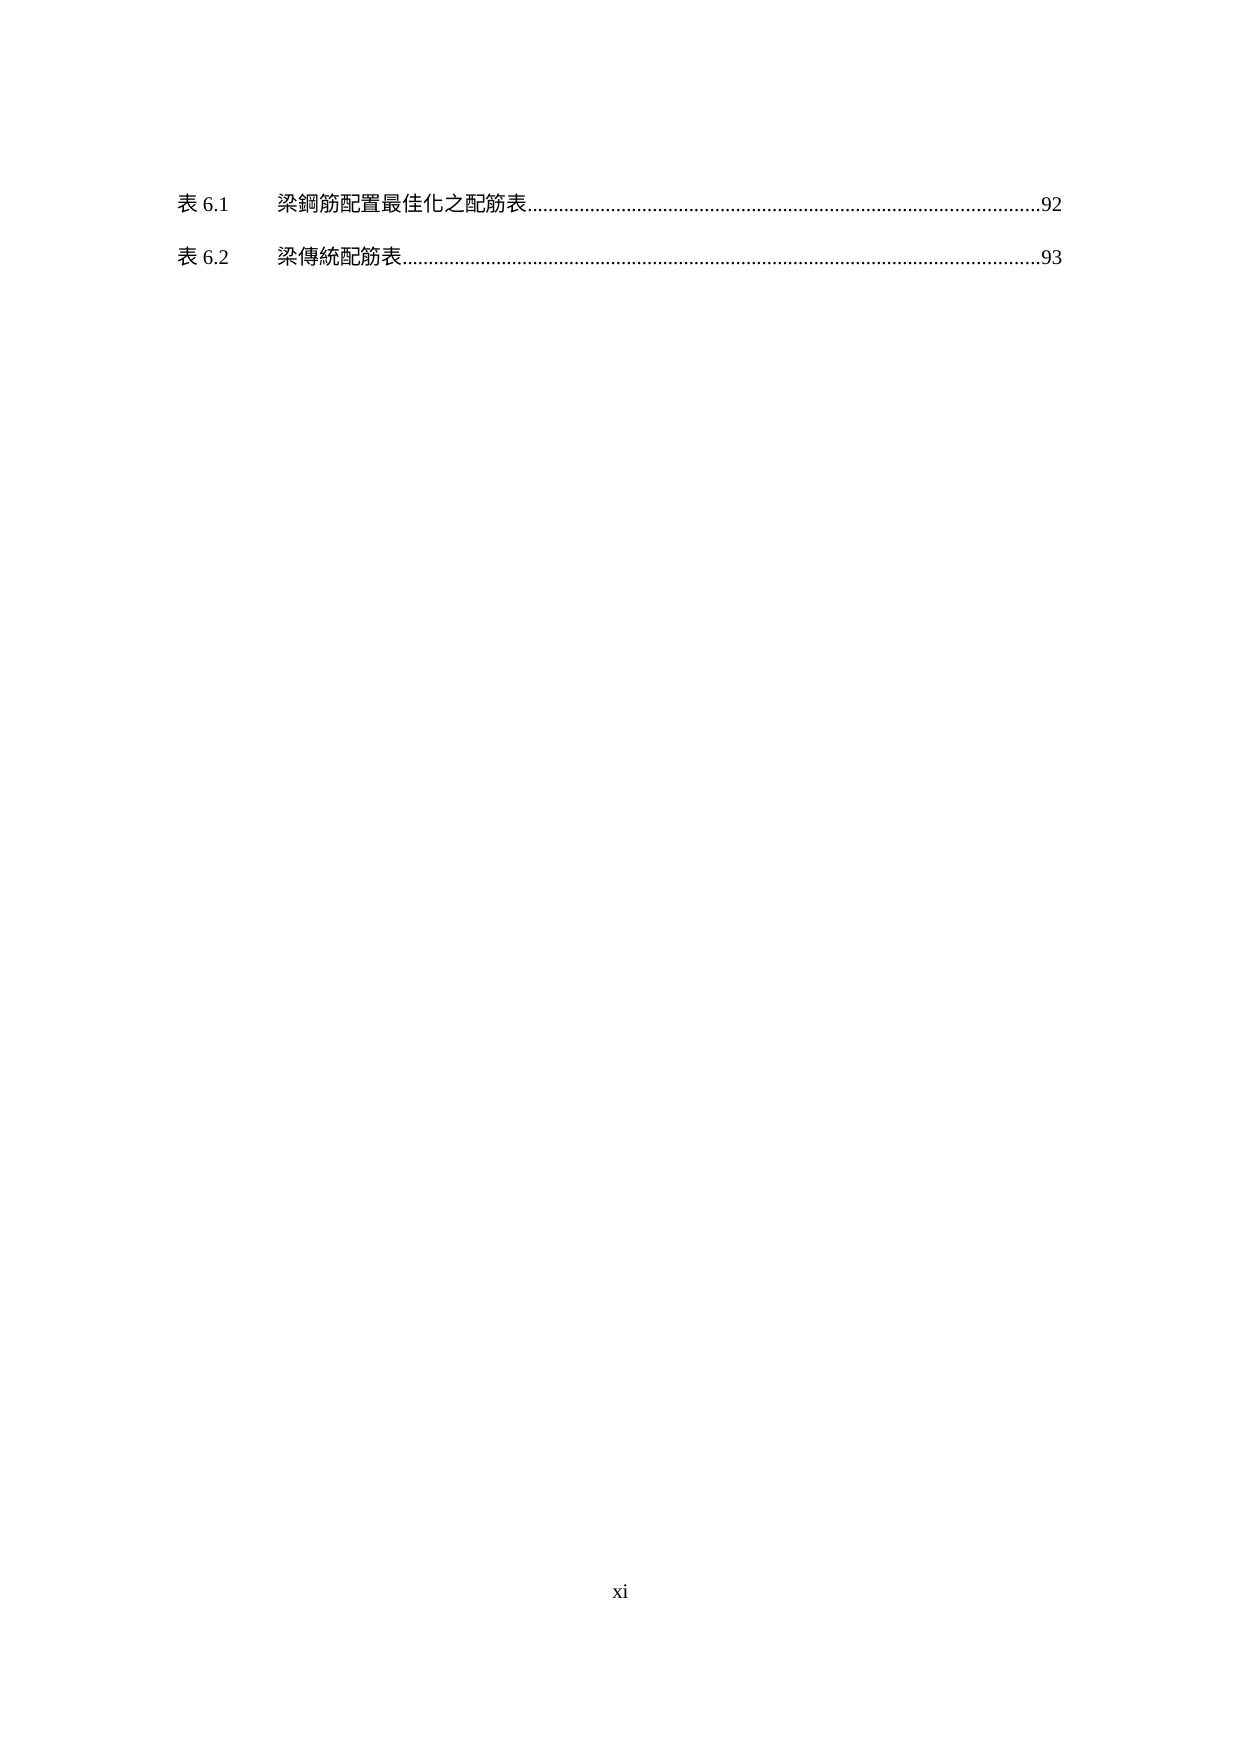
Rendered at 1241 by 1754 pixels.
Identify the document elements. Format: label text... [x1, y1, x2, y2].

text 表 6.2 梁傳統配筋表 93 [177, 237, 1063, 274]
text 表 6.1 梁鋼筋配置最佳化之配筋表 92 [177, 184, 1063, 222]
